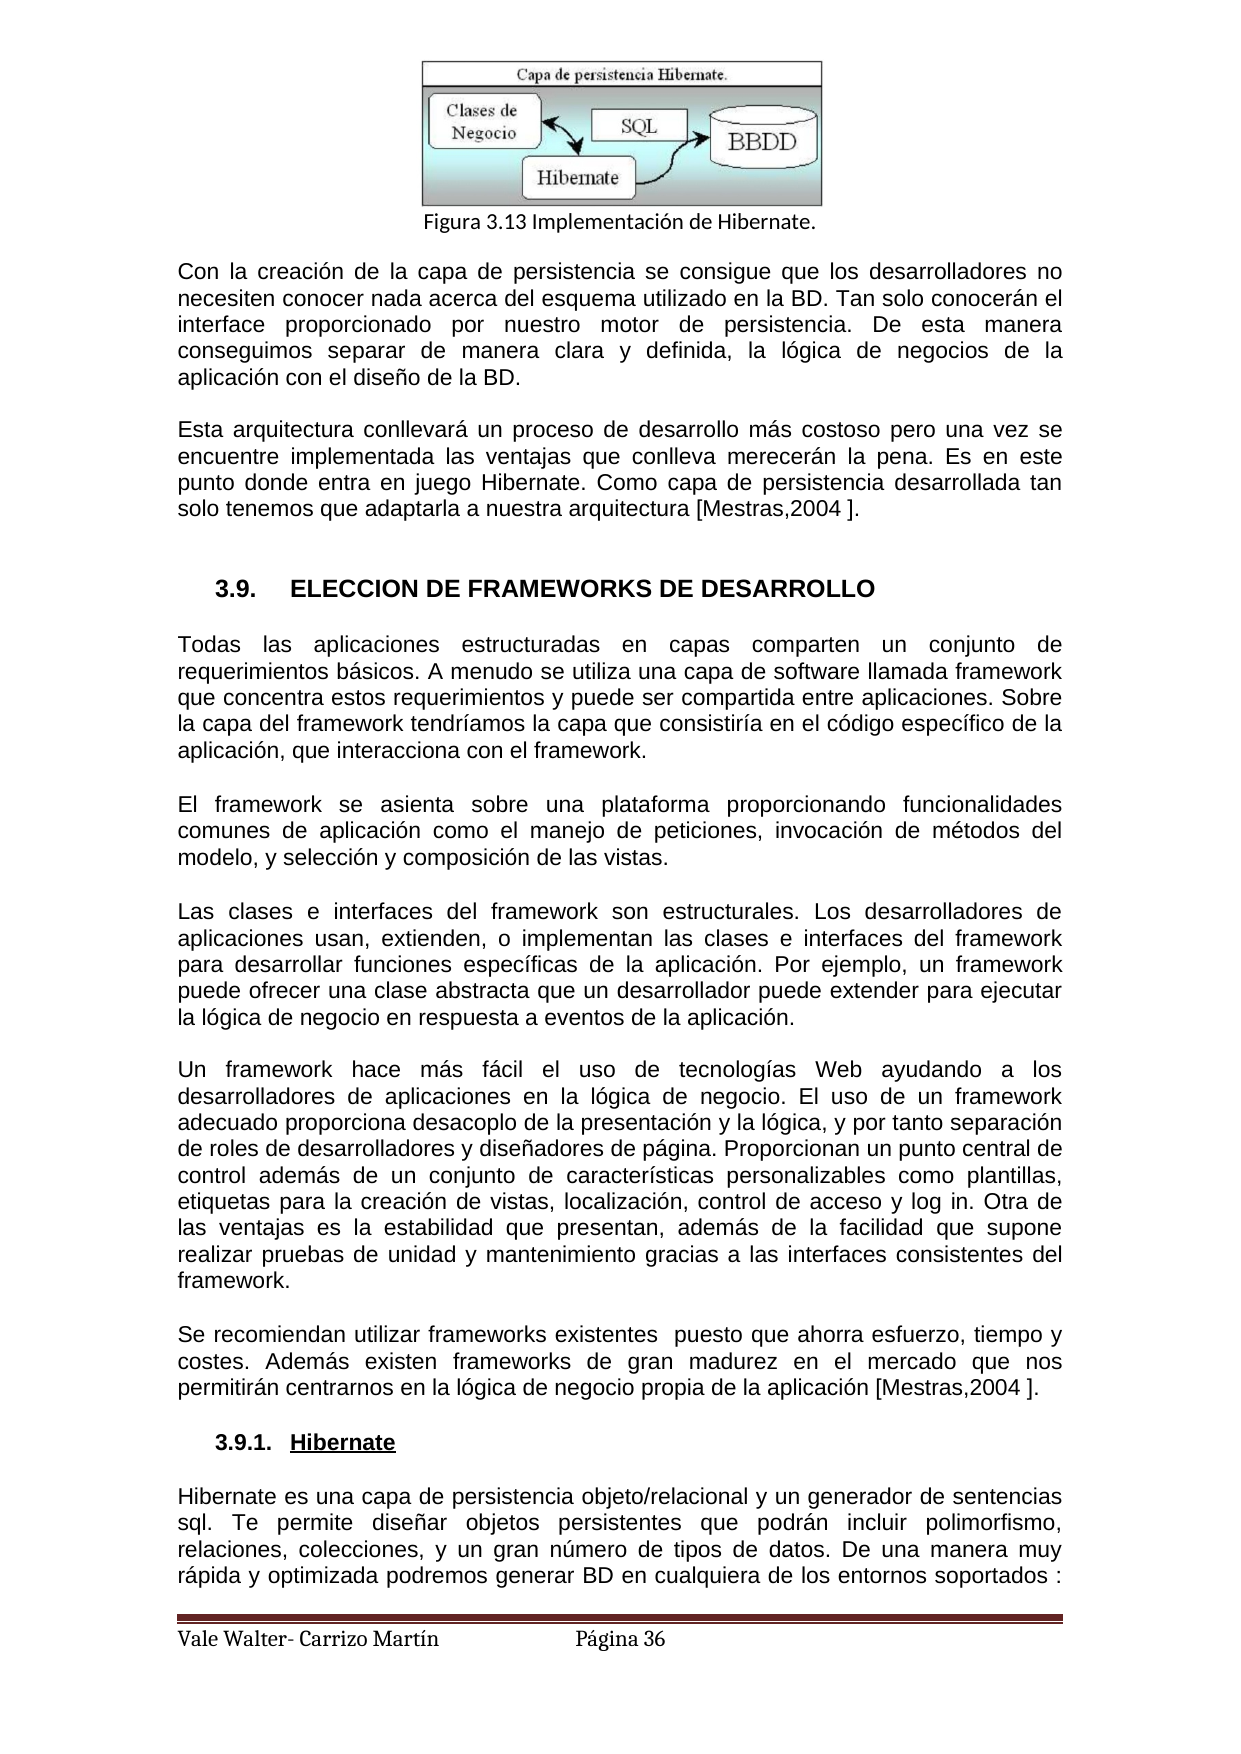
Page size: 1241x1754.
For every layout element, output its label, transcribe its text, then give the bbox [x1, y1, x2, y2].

list ELECCION DE FRAMEWORKS DE DESARROLLO [215, 574, 1063, 603]
text Las clases e interfaces del framework son estructurales. Los desarrolladores de aplicaciones usan, extienden, o implementan las clases e interfaces del framework para desarrollar funciones específicas de la aplicación. Por ejemplo, un framework puede ofrecer una clase abstracta que un desarrollador puede extender para ejecutar la lógica de negocio en respuesta a eventos de la aplicación. [177, 898, 1063, 1030]
text Se recomiendan utilizar frameworks existentes puesto que ahorra esfuerzo, tiempo y costes. Además existen frameworks de gran madurez en el mercado que nos permitirán centrarnos en la lógica de negocio propia de la aplicación [Mestras,2004 ]. [177, 1321, 1063, 1401]
text El framework se asienta sobre una plataforma proporcionando funcionalidades comunes de aplicación como el manejo de peticiones, invocación de métodos del modelo, y selección y composición de las vistas. [177, 791, 1063, 870]
picture [415, 59, 825, 208]
text Un framework hace más fácil el uso de tecnologías Web ayudando a los desarrolladores de aplicaciones en la lógica de negocio. El uso de un framework adecuado proporciona desacoplo de la presentación y la lógica, y por tanto separación de roles de desarrolladores y diseñadores de página. Proporcionan un punto central de control además de un conjunto de características personalizables como plantillas, etiquetas para la creación de vistas, localización, control de acceso y log in. Otra de las ventajas es la estabilidad que presentan, además de la facilidad que supone realizar pruebas de unidad y mantenimiento gracias a las interfaces consistentes del framework. [177, 1056, 1063, 1293]
text Todas las aplicaciones estructuradas en capas comparten un conjunto de requerimientos básicos. A menudo se utiliza una capa de software llamada framework que concentra estos requerimientos y puede ser compartida entre aplicaciones. Sobre la capa del framework tendríamos la capa que consistiría en el código específico de la aplicación, que interacciona con el framework. [177, 631, 1063, 763]
text Esta arquitectura conllevará un proceso de desarrollo más costoso pero una vez se encuentre implementada las ventajas que conlleva merecerán la pena. Es en este punto donde entra en juego Hibernate. Como capa de persistencia desarrollada tan solo tenemos que adaptarla a nuestra arquitectura [Mestras,2004 ]. [177, 416, 1063, 522]
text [177, 1483, 1063, 1588]
text Figura 3.13 Implementación de Hibernate. [177, 207, 1063, 236]
list Hibernate [215, 1428, 1063, 1455]
text Con la creación de la capa de persistencia se consigue que los desarrolladores no necesiten conocer nada acerca del esquema utilizado en la BD. Tan solo conocerán el interface proporcionado por nuestro motor de persistencia. De esta manera conseguimos separar de manera clara y definida, la lógica de negocios de la aplicación con el diseño de la BD. [177, 258, 1063, 390]
